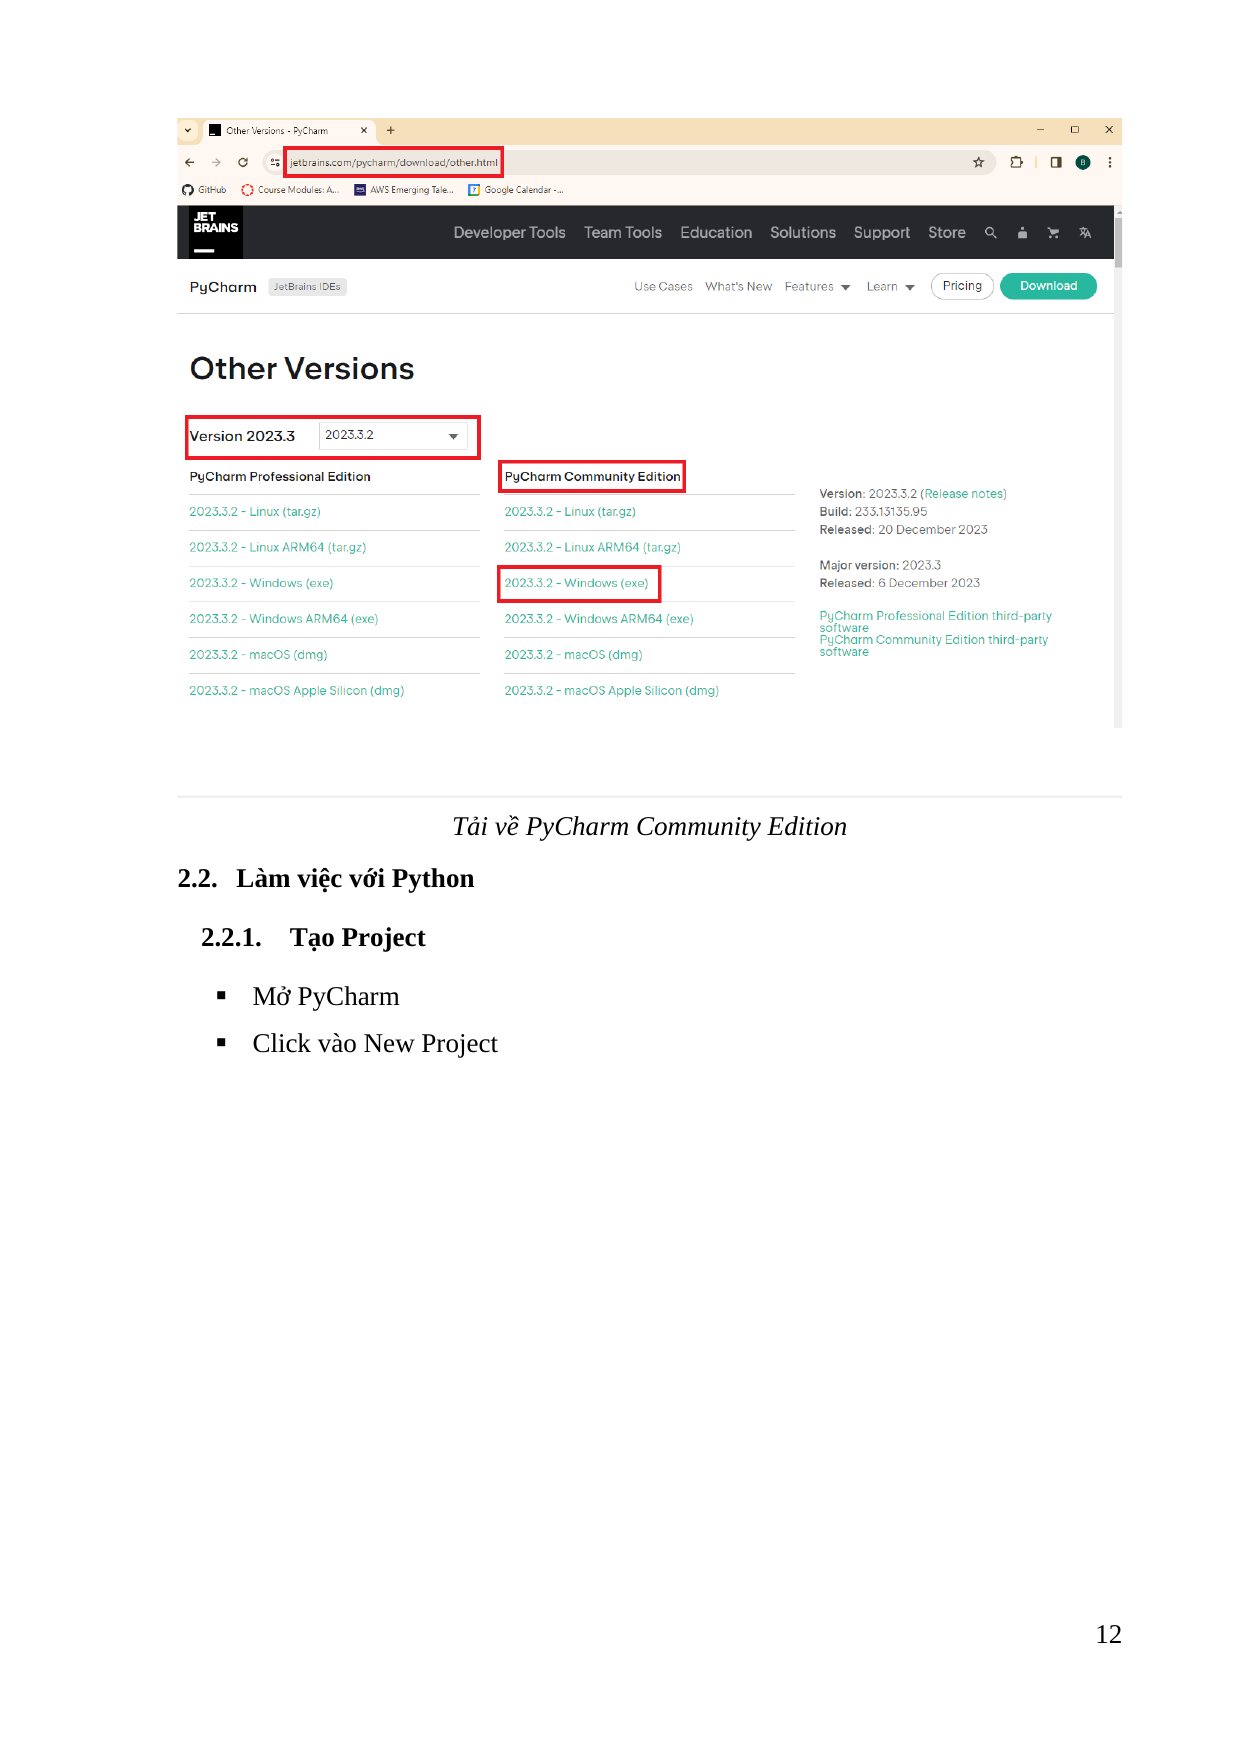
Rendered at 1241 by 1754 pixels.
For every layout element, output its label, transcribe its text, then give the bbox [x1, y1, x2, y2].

list Click vào New Project [215, 1027, 1122, 1059]
text Tải về PyCharm Community Edition [177, 810, 1122, 841]
picture [177, 118, 1123, 798]
subtitle Tạo Project [201, 921, 1122, 952]
list Mở PyCharm [215, 981, 1122, 1012]
subtitle Làm việc với Python [177, 862, 1122, 893]
